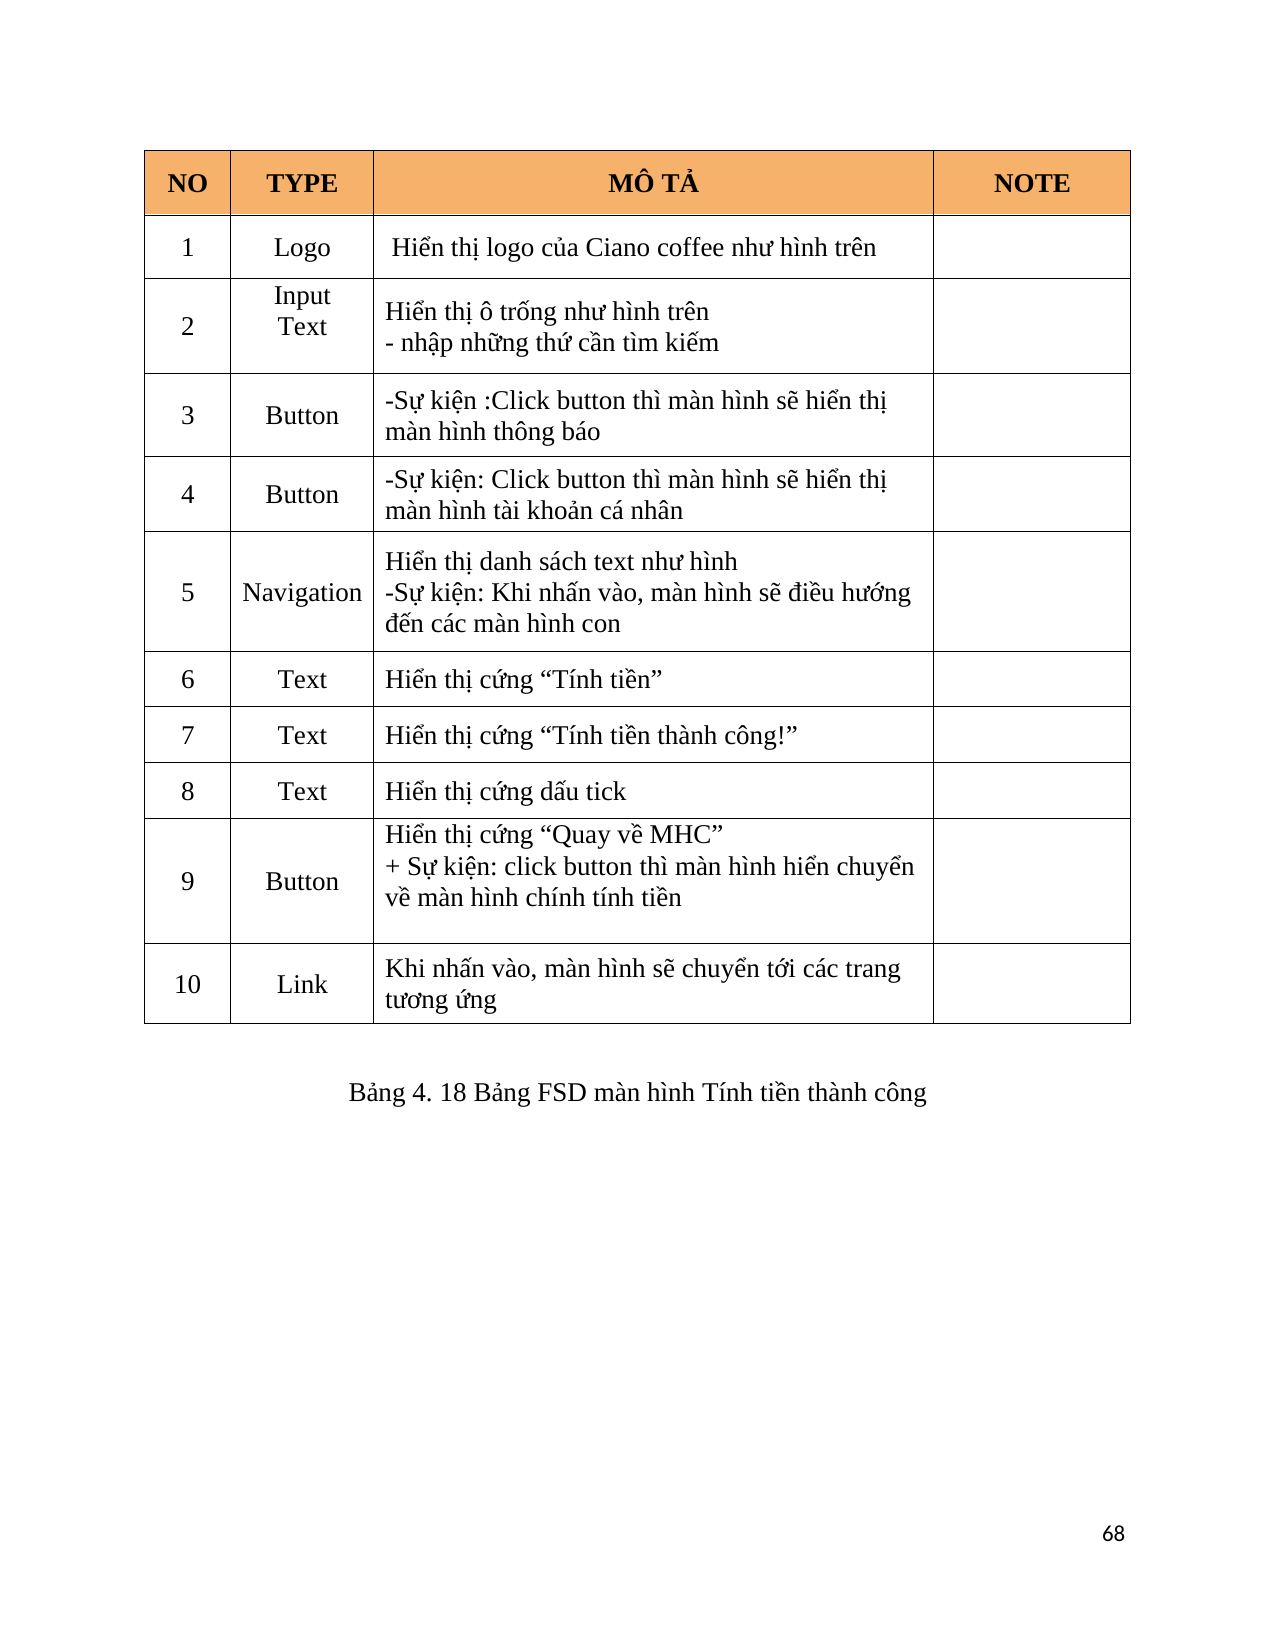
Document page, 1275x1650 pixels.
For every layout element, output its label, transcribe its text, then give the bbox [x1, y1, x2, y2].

table_cell Hiển thị cứng dấu tick [374, 763, 933, 817]
table_cell [934, 763, 1130, 817]
table_cell 1 [145, 216, 230, 278]
table_cell Hiển thị cứng “Tính tiền thành công!” [374, 707, 933, 762]
table_cell [934, 279, 1130, 373]
table_header TYPE [231, 151, 373, 214]
table_cell [934, 819, 1130, 943]
table_cell Khi nhấn vào, màn hình sẽ chuyển tới các trang tương ứng [374, 944, 933, 1023]
table_cell 5 [145, 532, 230, 651]
table_cell 2 [145, 279, 230, 373]
table_cell 10 [145, 944, 230, 1023]
table_cell [934, 532, 1130, 651]
table_cell Link [231, 944, 373, 1023]
table_cell 3 [145, 374, 230, 456]
table_cell Button [231, 457, 373, 531]
table_cell Navigation [231, 532, 373, 651]
table_cell Text [231, 652, 373, 706]
text Bảng 4. 18 Bảng FSD màn hình Tính tiền thành công [150, 1076, 1125, 1107]
table_cell 9 [145, 819, 230, 943]
table_cell Hiển thị ô trống như hình trên - nhập những thứ cần tìm kiếm [374, 279, 933, 373]
table_cell [934, 652, 1130, 706]
table_cell Hiển thị logo của Ciano coffee như hình trên [374, 216, 933, 278]
table_cell -Sự kiện: Click button thì màn hình sẽ hiển thị màn hình tài khoản cá nhân [374, 457, 933, 531]
table_cell Hiển thị danh sách text như hình -Sự kiện: Khi nhấn vào, màn hình sẽ điều hướng đến các màn hình con [374, 532, 933, 651]
table_cell [934, 457, 1130, 531]
table_cell -Sự kiện :Click button thì màn hình sẽ hiển thị màn hình thông báo [374, 374, 933, 456]
table_cell Button [231, 819, 373, 943]
table_cell 4 [145, 457, 230, 531]
table_cell 6 [145, 652, 230, 706]
table_cell [934, 707, 1130, 762]
table_cell [934, 216, 1130, 278]
table_cell Hiển thị cứng “Quay về MHC” + Sự kiện: click button thì màn hình hiển chuyển về màn hình chính tính tiền [374, 819, 933, 943]
table_header NO [145, 151, 230, 214]
table_cell 7 [145, 707, 230, 762]
table_cell Button [231, 374, 373, 456]
table_cell Logo [231, 216, 373, 278]
table_header NOTE [934, 151, 1130, 214]
table_cell Hiển thị cứng “Tính tiền” [374, 652, 933, 706]
table_cell [934, 374, 1130, 456]
table_cell [934, 944, 1130, 1023]
table_header MÔ TẢ [374, 151, 933, 214]
table_cell Input Text [231, 279, 373, 373]
table_cell Text [231, 763, 373, 817]
table_cell 8 [145, 763, 230, 817]
table_cell Text [231, 707, 373, 762]
